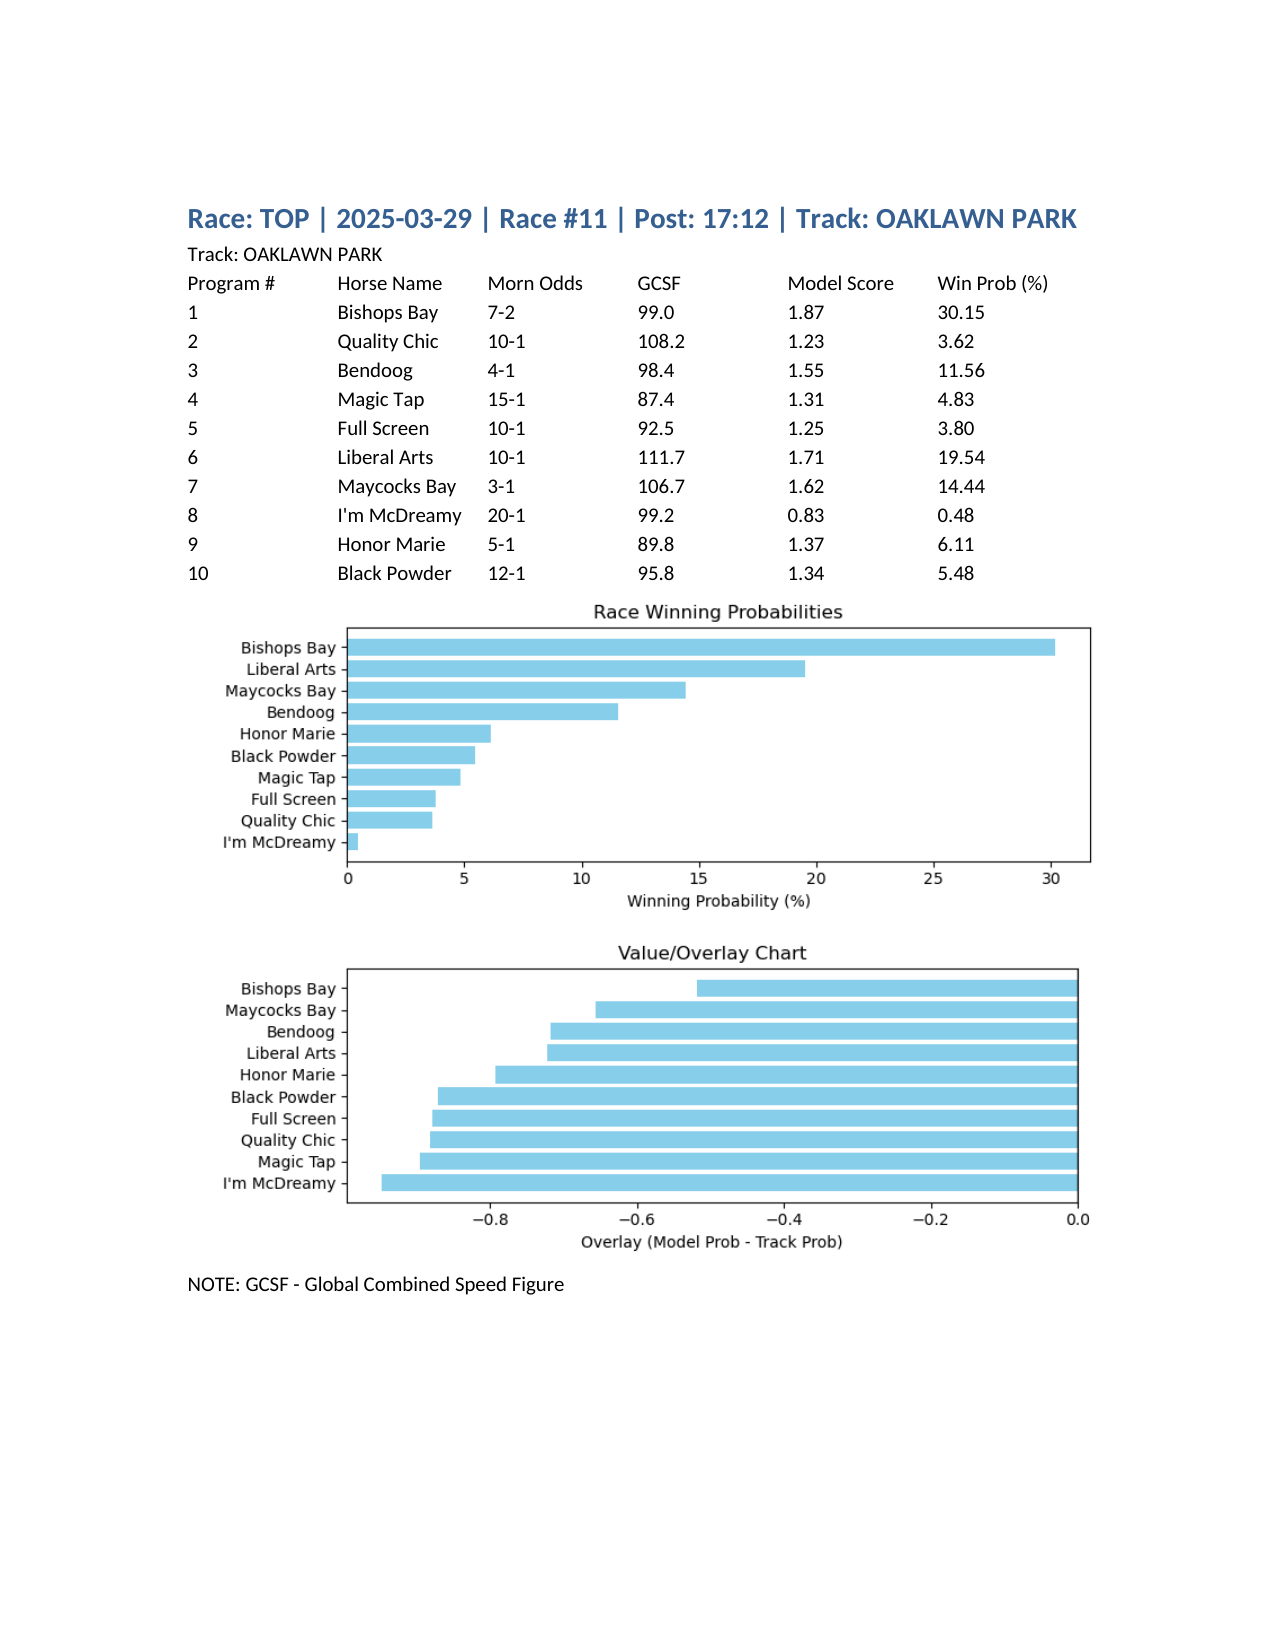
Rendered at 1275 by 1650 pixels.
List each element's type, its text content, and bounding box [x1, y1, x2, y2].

subtitle Race: TOP | 2025-03-29 | Race #11 | Post: 17:12 | Track: OAKLAWN PARK [187, 200, 1087, 236]
text NOTE: GCSF - Global Combined Speed Figure [187, 1271, 1087, 1297]
picture [206, 930, 1107, 1268]
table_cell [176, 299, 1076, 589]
picture [206, 588, 1107, 927]
text Track: OAKLAWN PARK [187, 241, 1087, 266]
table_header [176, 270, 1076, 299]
